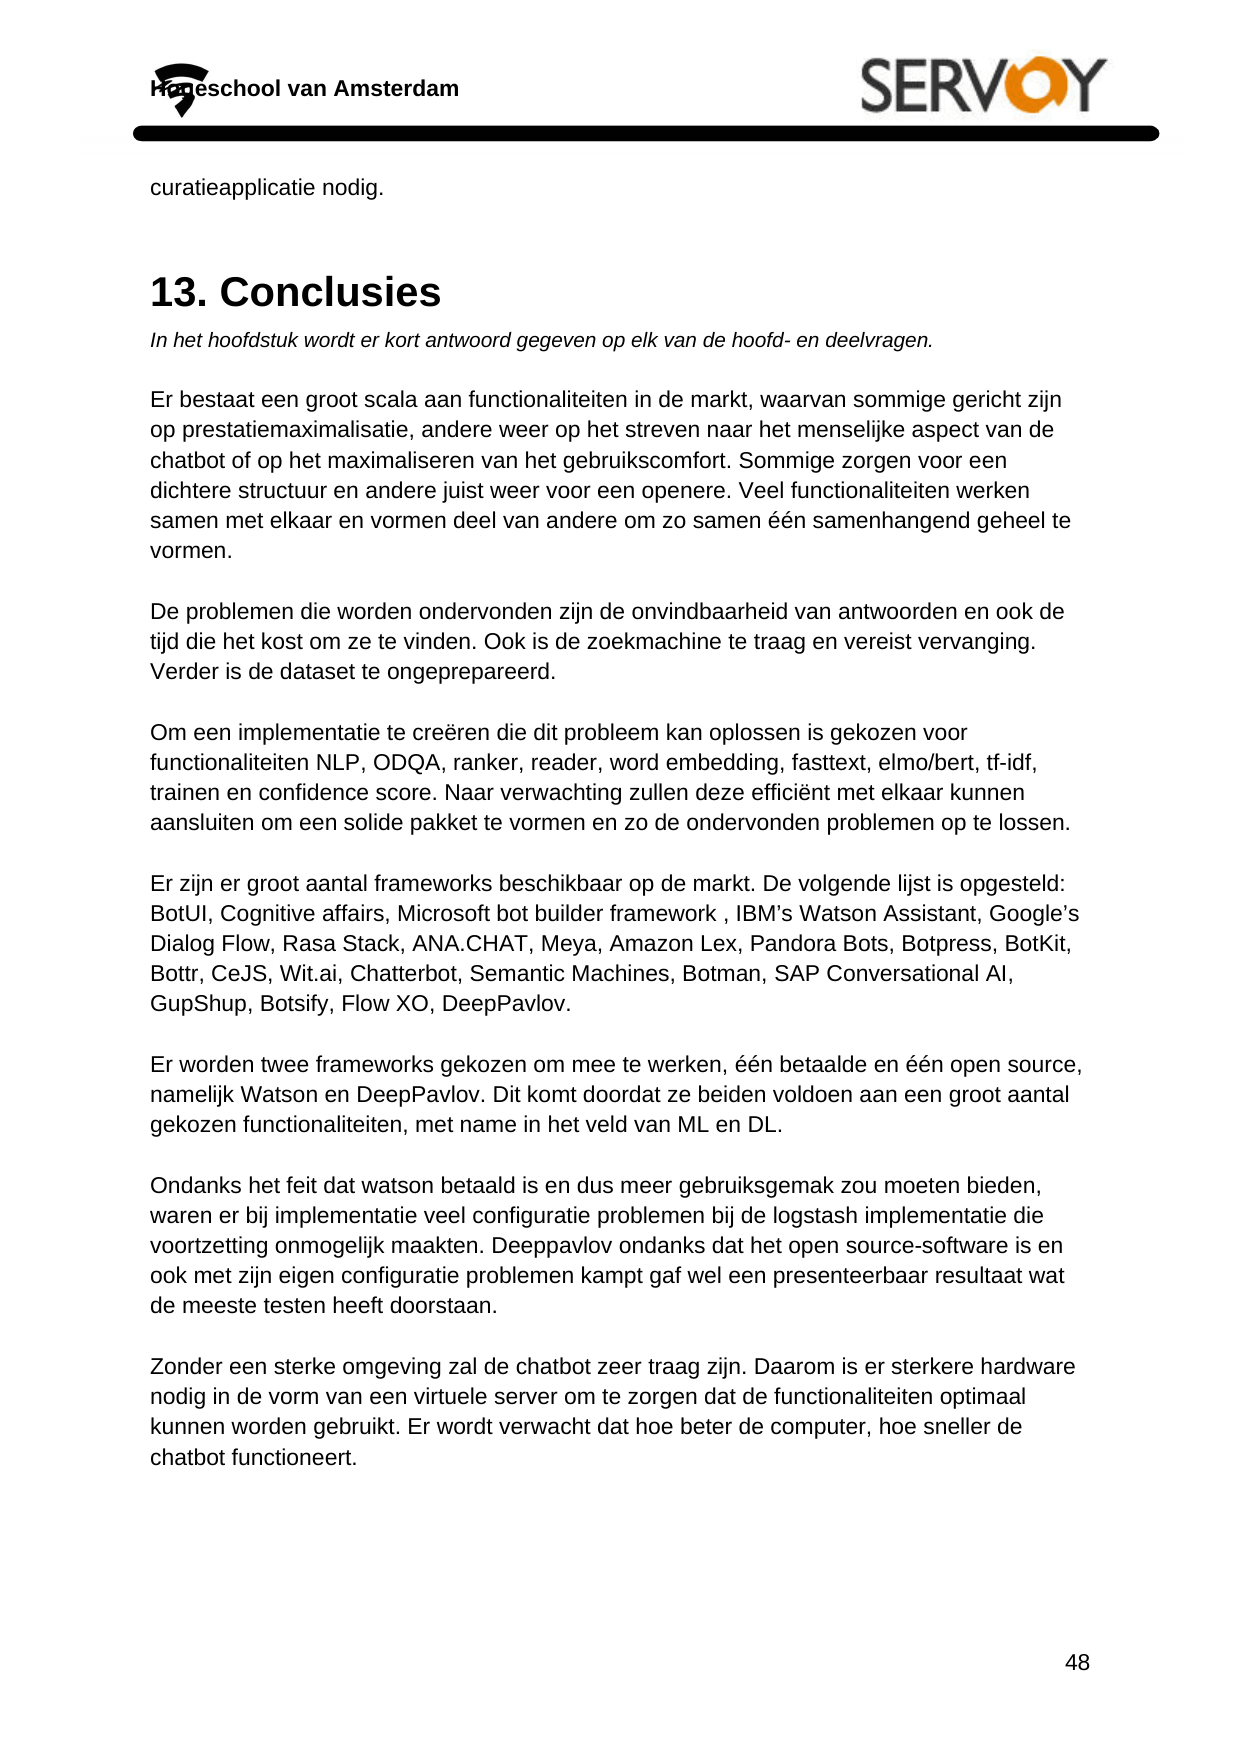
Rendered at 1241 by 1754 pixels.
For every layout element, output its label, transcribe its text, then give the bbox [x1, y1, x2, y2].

text In het hoofdstuk wordt er kort antwoord gegeven op elk van de hoofd- en deelvragen. Er bestaat een groot scala aan functionaliteiten in de markt, waarvan sommige gericht zijn op prestatiemaximalisatie, andere weer op het streven naar het menselijke aspect van de chatbot of op het maximaliseren van het gebruikscomfort. Sommige zorgen voor een dichtere structuur en andere juist weer voor een openere. Veel functionaliteiten werken samen met elkaar en vormen deel van andere om zo samen één samenhangend geheel te vormen. De problemen die worden ondervonden zijn de onvindbaarheid van antwoorden en ook de tijd die het kost om ze te vinden. Ook is de zoekmachine te traag en vereist vervanging. Verder is de dataset te ongeprepareerd. Om een implementatie te creëren die dit probleem kan oplossen is gekozen voor functionaliteiten NLP, ODQA, ranker, reader, word embedding, fasttext, elmo/bert, tf-idf, trainen en confidence score. Naar verwachting zullen deze efficiënt met elkaar kunnen aansluiten om een solide pakket te vormen en zo de ondervonden problemen op te lossen. Er zijn er groot aantal frameworks beschikbaar op de markt. De volgende lijst is opgesteld: BotUI, Cognitive affairs, Microsoft bot builder framework , IBM’s Watson Assistant, Google’s Dialog Flow, Rasa Stack, ANA.CHAT, Meya, Amazon Lex, Pandora Bots, Botpress, BotKit, Bottr, CeJS, Wit.ai, Chatterbot, Semantic Machines, Botman, SAP Conversational AI, GupShup, Botsify, Flow XO, DeepPavlov. Er worden twee frameworks gekozen om mee te werken, één betaalde en één open source, namelijk Watson en DeepPavlov. Dit komt doordat ze beiden voldoen aan een groot aantal gekozen functionaliteiten, met name in het veld van ML en DL. Ondanks het feit dat watson betaald is en dus meer gebruiksgemak zou moeten bieden, waren er bij implementatie veel configuratie problemen bij de logstash implementatie die voortzetting onmogelijk maakten. Deeppavlov ondanks dat het open source-software is en ook met zijn eigen configuratie problemen kampt gaf wel een presenteerbaar resultaat wat de meeste testen heeft doorstaan. Zonder een sterke omgeving zal de chatbot zeer traag zijn. Daarom is er sterkere hardware nodig in de vorm van een virtuele server om te zorgen dat de functionaliteiten optimaal kunnen worden gebruikt. Er wordt verwacht dat hoe beter de computer, hoe sneller de chatbot functioneert. [150, 328, 1090, 1530]
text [150, 150, 1090, 226]
picture [75, 49, 1185, 155]
picture [142, 53, 213, 119]
subtitle 13. Conclusies [150, 268, 1090, 316]
